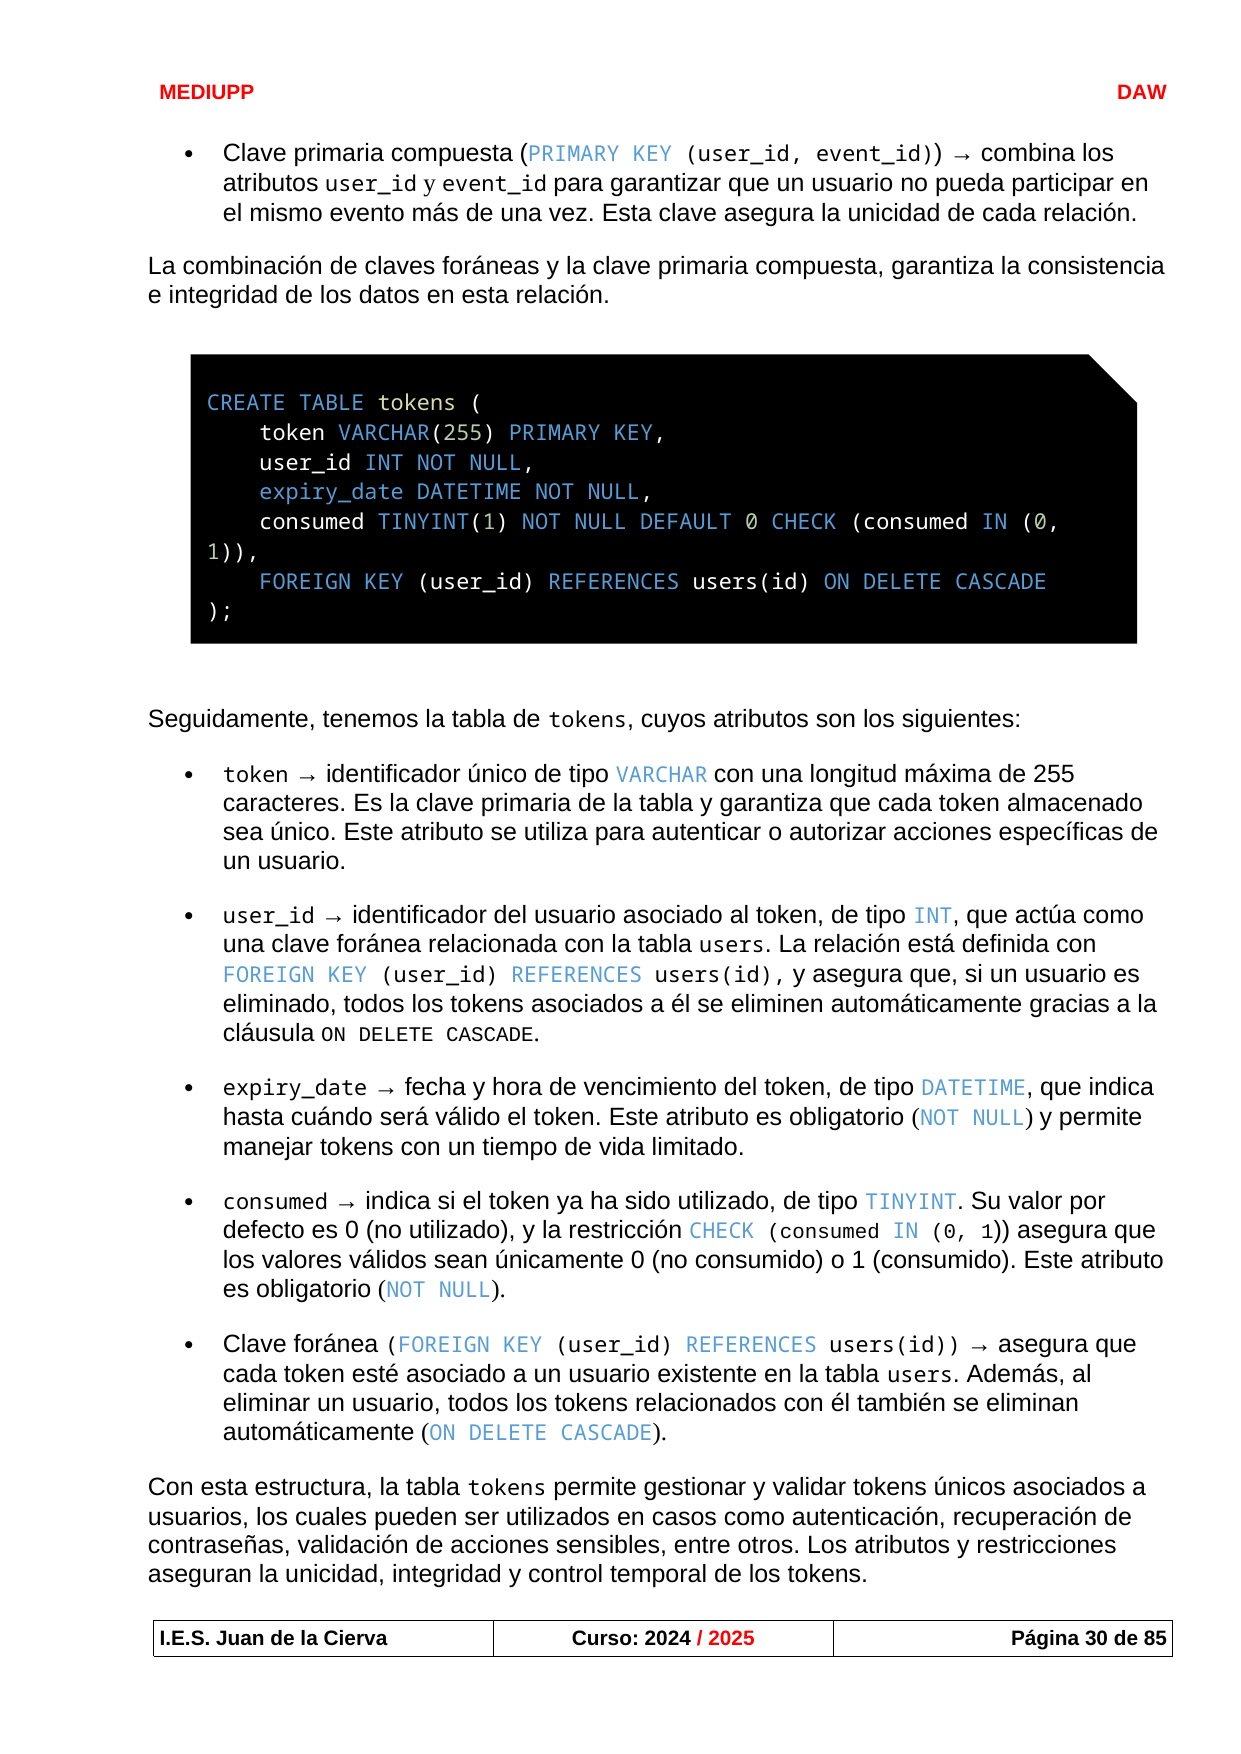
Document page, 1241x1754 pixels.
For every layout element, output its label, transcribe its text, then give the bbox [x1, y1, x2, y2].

list expiry_date → fecha y hora de vencimiento del token, de tipo DATETIME, que indica hasta cuándo será válido el token. Este atributo es obligatorio (NOT NULL) y permite manejar tokens con un tiempo de vida limitado. [185, 1072, 1167, 1161]
text La combinación de claves foráneas y la clave primaria compuesta, garantiza la consistencia e integridad de los datos en esta relación. [148, 251, 1167, 309]
text Seguidamente, tenemos la tabla de tokens, cuyos atributos son los siguientes: [148, 704, 1167, 733]
text Con esta estructura, la tabla tokens permite gestionar y validar tokens únicos asociados a usuarios, los cuales pueden ser utilizados en casos como autenticación, recuperación de contraseñas, validación de acciones sensibles, entre otros. Los atributos y restricciones aseguran la unicidad, integridad y control temporal de los tokens. [148, 1472, 1167, 1588]
list Clave primaria compuesta (PRIMARY KEY (user_id, event_id)) → combina los atributos user_id y event_id para garantizar que un usuario no pueda participar en el mismo evento más de una vez. Esta clave asegura la unicidad de cada relación. [185, 138, 1167, 226]
list Clave foránea (FOREIGN KEY (user_id) REFERENCES users(id)) → asegura que cada token esté asociado a un usuario existente en la tabla users. Además, al eliminar un usuario, todos los tokens relacionados con él también se eliminan automáticamente (ON DELETE CASCADE). [185, 1329, 1167, 1447]
list consumed → indica si el token ya ha sido utilizado, de tipo TINYINT. Su valor por defecto es 0 (no utilizado), y la restricción CHECK (consumed IN (0, 1)) asegura que los valores válidos sean únicamente 0 (no consumido) o 1 (consumido). Este atributo es obligatorio (NOT NULL). [185, 1186, 1167, 1304]
list token → identificador único de tipo VARCHAR con una longitud máxima de 255 caracteres. Es la clave primaria de la tabla y garantiza que cada token almacenado sea único. Este atributo se utiliza para autenticar o autorizar acciones específicas de un usuario. [185, 758, 1167, 874]
list user_id → identificador del usuario asociado al token, de tipo INT, que actúa como una clave foránea relacionada con la tabla users. La relación está definida con FOREIGN KEY (user_id) REFERENCES users(id), y asegura que, si un usuario es eliminado, todos los tokens asociados a él se eliminen automáticamente gracias a la cláusula ON DELETE CASCADE. [185, 899, 1167, 1047]
